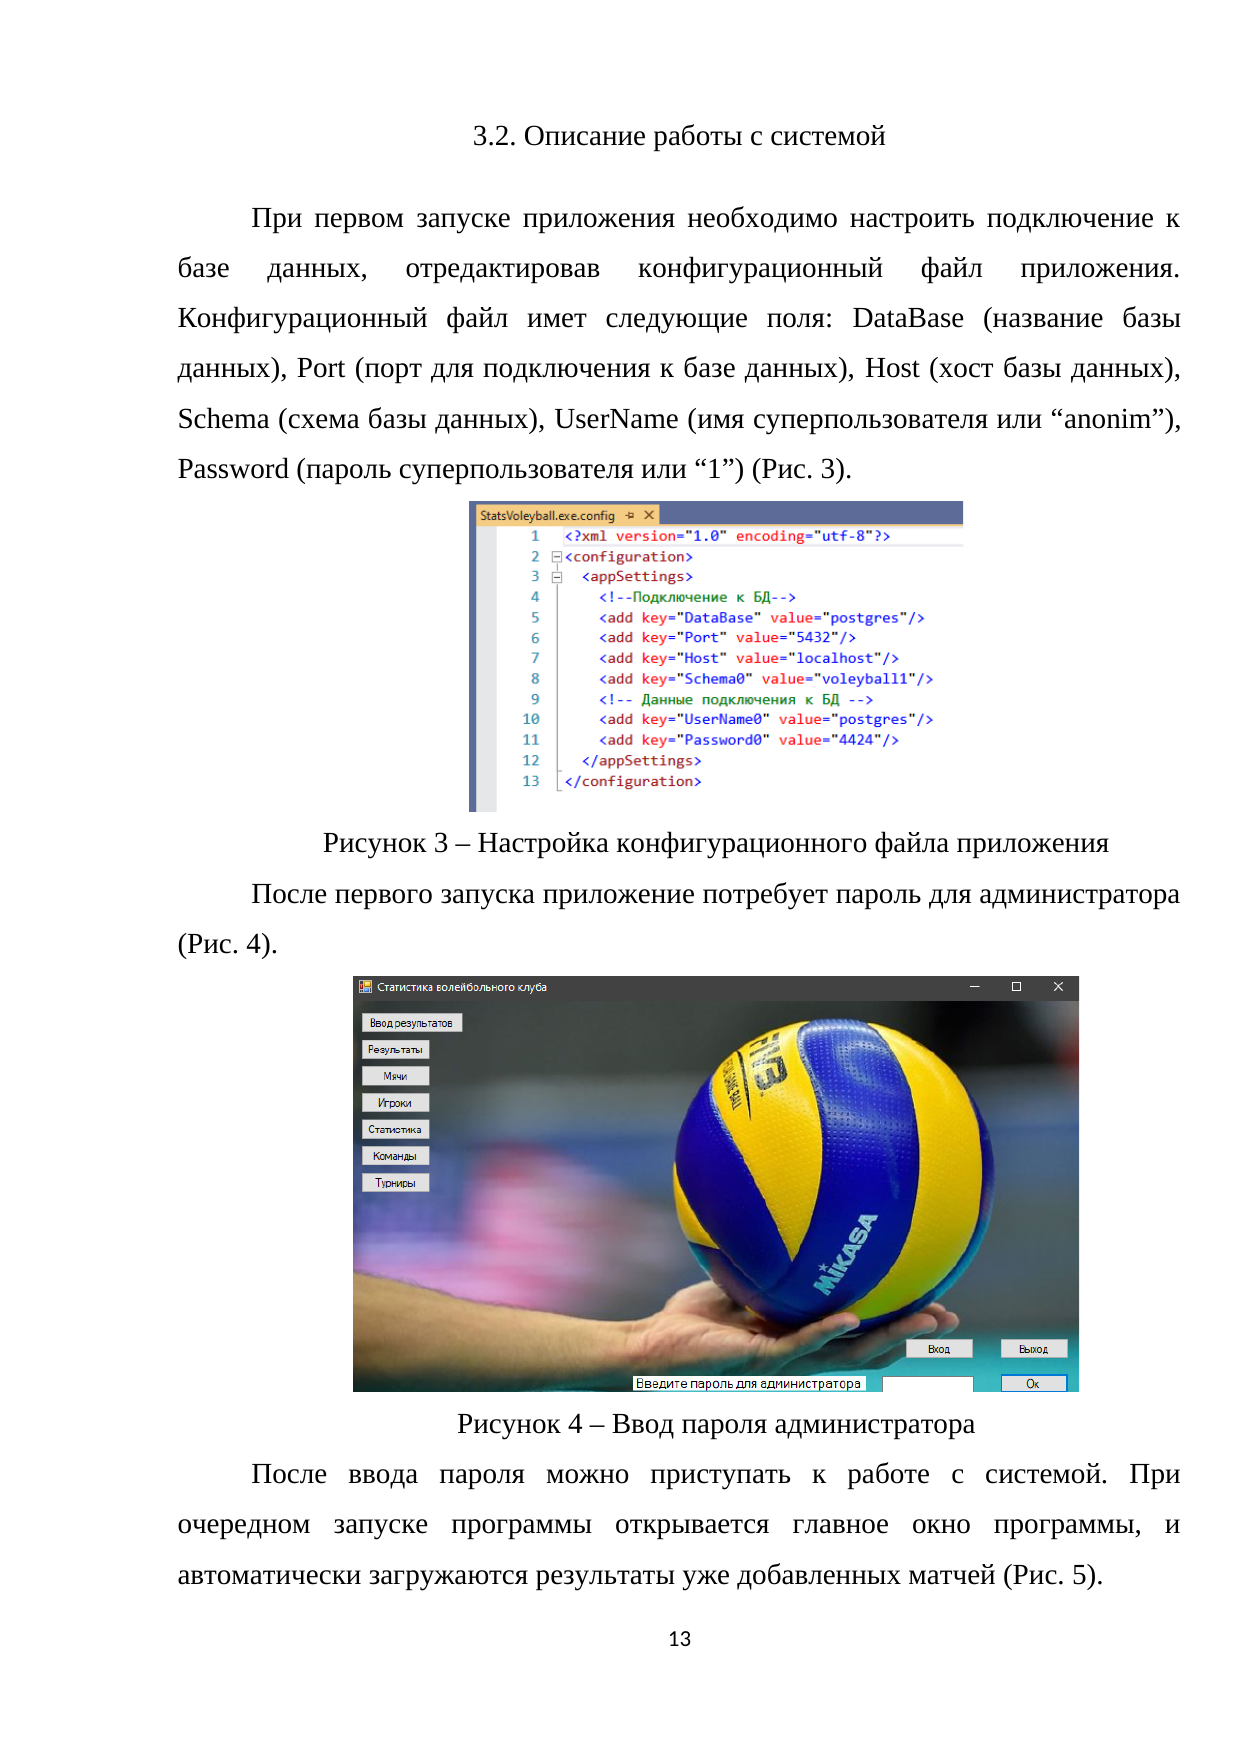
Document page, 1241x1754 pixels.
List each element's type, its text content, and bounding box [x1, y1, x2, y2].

text Рисунок 3 – Настройка конфигурационного файла приложения [177, 826, 1181, 859]
subtitle 3.2. Описание работы с системой [177, 118, 1181, 152]
text После первого запуска приложение потребует пароль для администратора (Рис. 4). [177, 876, 1181, 960]
text Рисунок 4 – Ввод пароля администратора [177, 1406, 1181, 1439]
picture [353, 976, 1080, 1392]
text После ввода пароля можно приступать к работе с системой. При очередном запуске программы открывается главное окно программы, и автоматически загружаются результаты уже добавленных матчей (Рис. 5). [177, 1456, 1181, 1590]
picture [469, 501, 964, 812]
text При первом запуске приложения необходимо настроить подключение к базе данных, отредактировав конфигурационный файл приложения. Конфигурационный файл имет следующие поля: DataBase (название базы данных), Port (порт для подключения к базе данных), Host (хост базы данных), Schema (схема базы данных), UserName (имя суперпользователя или “anonim”), Password (пароль суперпользователя или “1”) (Рис. 3). [177, 200, 1181, 485]
